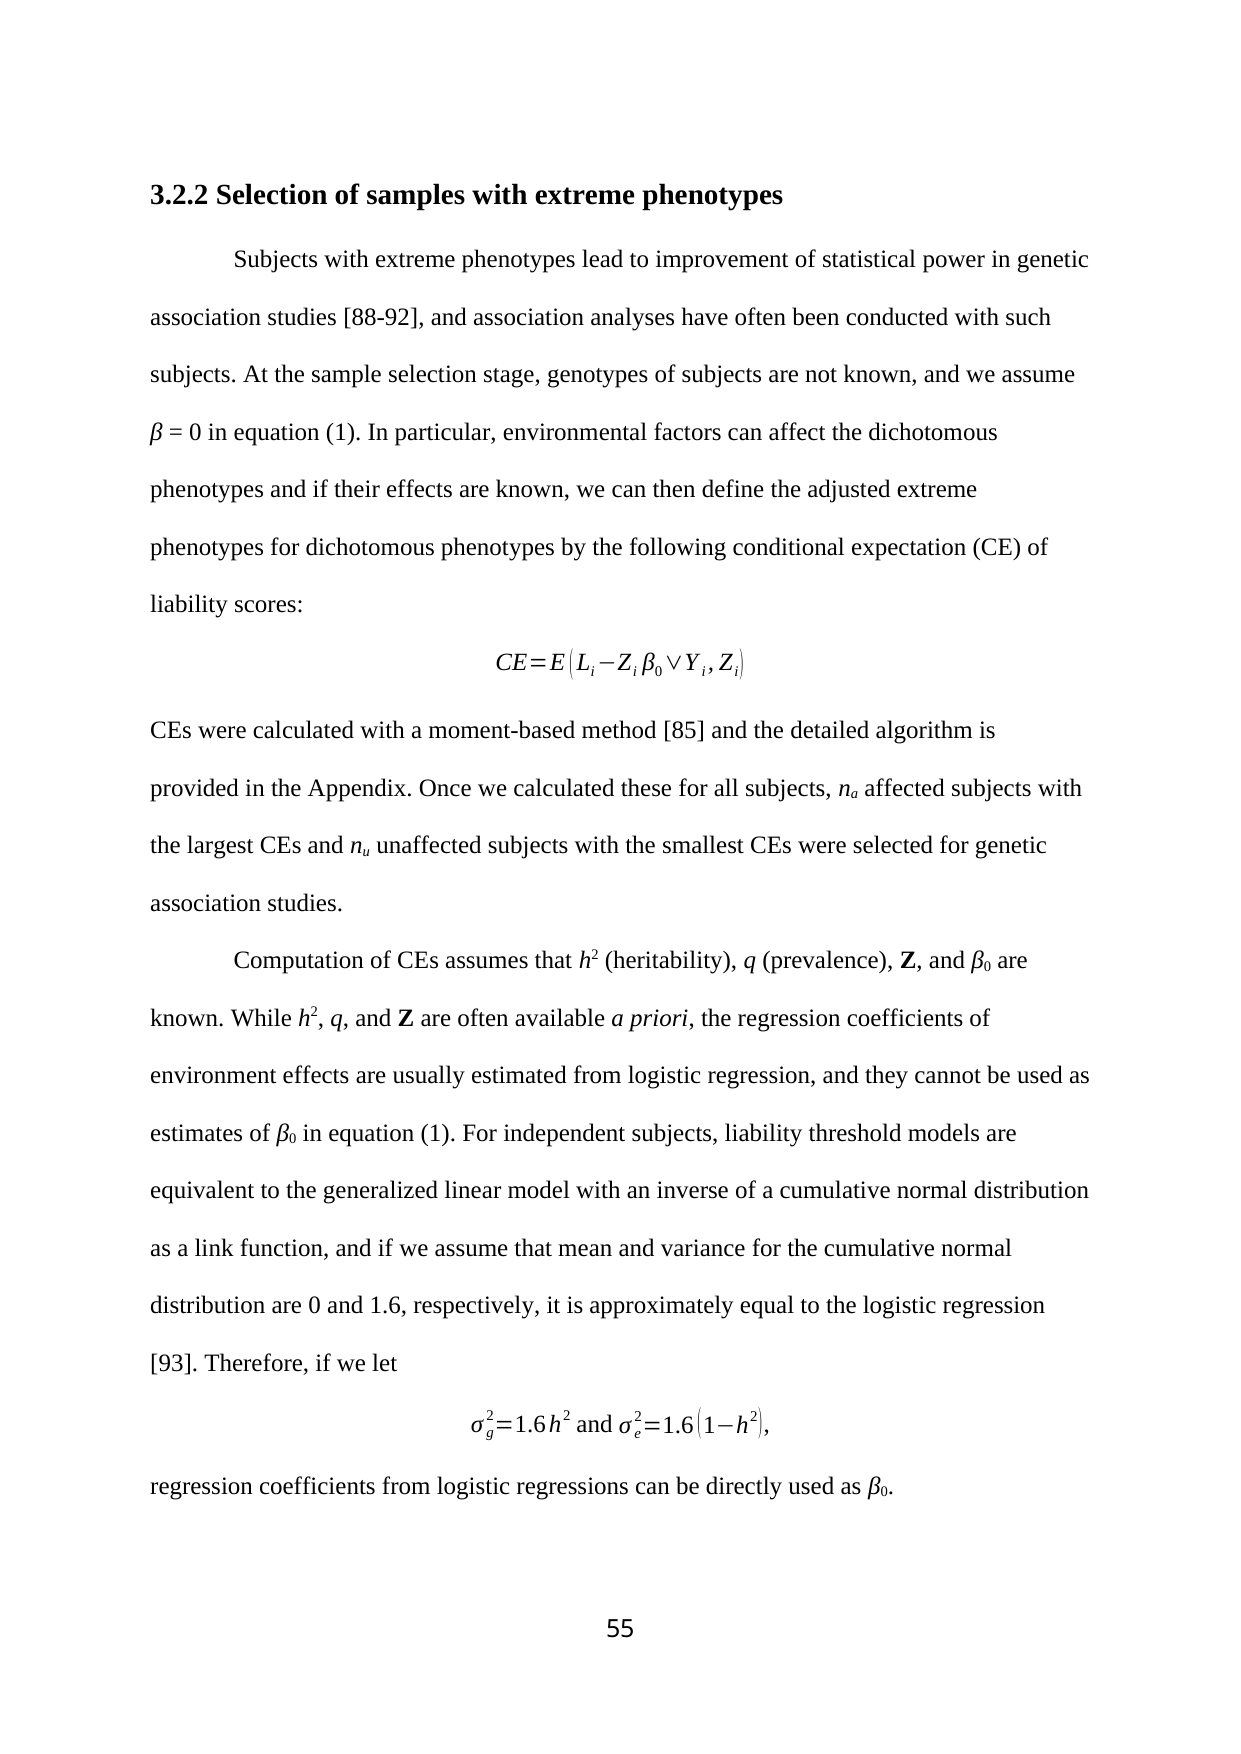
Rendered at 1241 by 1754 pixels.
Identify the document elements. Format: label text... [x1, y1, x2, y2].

subtitle 3.2.2 Selection of samples with extreme phenotypes [150, 177, 1090, 211]
text Computation of CEs assumes that h2 (heritability), q (prevalence), Z, and β0 are known. While h2, q, and Z are often available a priori, the regression coefficients of environment effects are usually estimated from logistic regression, and they cannot be used as estimates of β0 in equation (1). For independent subjects, liability threshold models are equivalent to the generalized linear model with an inverse of a cumulative normal distribution as a link function, and if we assume that mean and variance for the cumulative normal distribution are 0 and 1.6, respectively, it is approximately equal to the logistic regression [93]. Therefore, if we let [150, 946, 1090, 1377]
text Subjects with extreme phenotypes lead to improvement of statistical power in genetic association studies [88-92], and association analyses have often been conducted with such subjects. At the sample selection stage, genotypes of subjects are not known, and we assume β = 0 in equation (1). In particular, environmental factors can affect the dichotomous phenotypes and if their effects are known, we can then define the adjusted extreme phenotypes for dichotomous phenotypes by the following conditional expectation (CE) of liability scores: [150, 244, 1090, 618]
text regression coefficients from logistic regressions can be directly used as β0. [150, 1471, 1090, 1499]
text and , [150, 1406, 1090, 1442]
text CEs were calculated with a moment-based method [85] and the detailed algorithm is provided in the Appendix. Once we calculated these for all subjects, na affected subjects with the largest CEs and nu unaffected subjects with the smallest CEs were selected for genetic association studies. [150, 716, 1090, 917]
